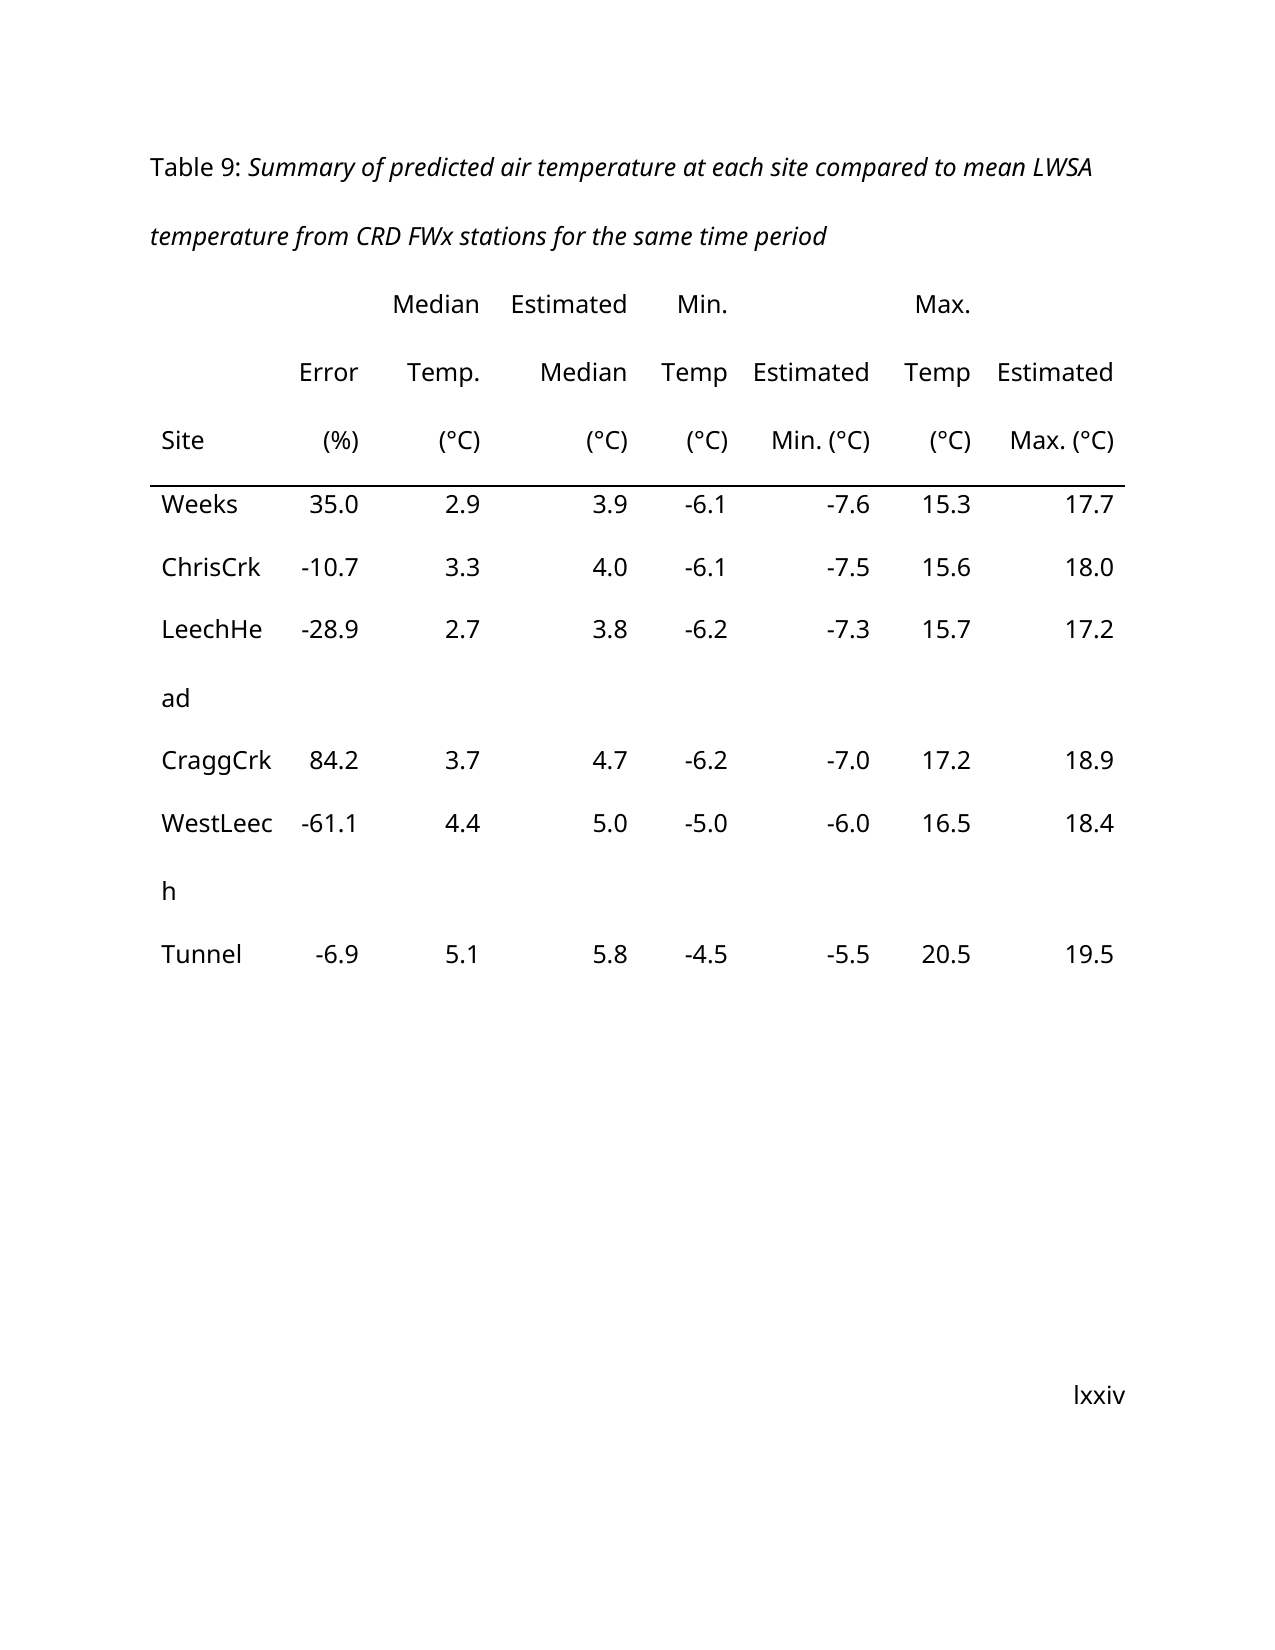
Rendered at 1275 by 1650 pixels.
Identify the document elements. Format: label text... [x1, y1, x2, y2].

table_cell 18.4 [982, 806, 1125, 937]
table_cell -5.0 [639, 806, 739, 937]
table_cell -5.5 [739, 937, 881, 999]
table_cell 3.7 [370, 743, 491, 806]
table_header Estimated Median (°C) [491, 286, 639, 485]
table_cell 35.0 [286, 487, 370, 549]
table_cell -6.2 [639, 743, 739, 806]
table_cell 16.5 [881, 806, 982, 937]
table_cell 20.5 [881, 937, 982, 999]
table_cell CraggCrk [150, 743, 286, 806]
table_cell 17.7 [982, 487, 1125, 549]
table_cell Weeks [150, 487, 286, 549]
table_cell -4.5 [639, 937, 739, 999]
table_cell 84.2 [286, 743, 370, 806]
table_cell 3.8 [491, 612, 639, 743]
table_cell -6.1 [639, 487, 739, 549]
table_cell -61.1 [286, 806, 370, 937]
table_cell 18.0 [982, 550, 1125, 612]
table_cell -6.2 [639, 612, 739, 743]
table_cell 15.7 [881, 612, 982, 743]
table_cell WestLeech [150, 806, 286, 937]
table_cell LeechHead [150, 612, 286, 743]
table_cell 17.2 [982, 612, 1125, 743]
table_cell ChrisCrk [150, 550, 286, 612]
text Table 9: Summary of predicted air temperature at each site compared to mean LWSA temperature from CRD FWx stations for the same time period [150, 150, 1125, 252]
table_cell 15.3 [881, 487, 982, 549]
table_header Max. Temp (°C) [881, 286, 982, 485]
table_cell 4.4 [370, 806, 491, 937]
table_cell -6.0 [739, 806, 881, 937]
table_cell 19.5 [982, 937, 1125, 999]
table_cell -7.6 [739, 487, 881, 549]
table_cell 5.8 [491, 937, 639, 999]
table_cell -10.7 [286, 550, 370, 612]
table_cell -7.3 [739, 612, 881, 743]
table_cell Tunnel [150, 937, 286, 999]
table_header Min. Temp (°C) [639, 286, 739, 485]
table_header Estimated Min. (°C) [739, 286, 881, 485]
table_cell 3.9 [491, 487, 639, 549]
table_header Error (%) [286, 286, 370, 485]
table_cell 4.0 [491, 550, 639, 612]
table_cell 2.9 [370, 487, 491, 549]
table_cell -7.5 [739, 550, 881, 612]
table_cell 17.2 [881, 743, 982, 806]
table_cell 18.9 [982, 743, 1125, 806]
table_cell 5.0 [491, 806, 639, 937]
table_header Site [150, 286, 286, 485]
table_cell -28.9 [286, 612, 370, 743]
table_cell 4.7 [491, 743, 639, 806]
table_header Estimated Max. (°C) [982, 286, 1125, 485]
table_cell -6.1 [639, 550, 739, 612]
table_cell 2.7 [370, 612, 491, 743]
table_cell 15.6 [881, 550, 982, 612]
table_cell -6.9 [286, 937, 370, 999]
table_cell -7.0 [739, 743, 881, 806]
table_header Median Temp. (°C) [370, 286, 491, 485]
table_cell 3.3 [370, 550, 491, 612]
table_cell 5.1 [370, 937, 491, 999]
